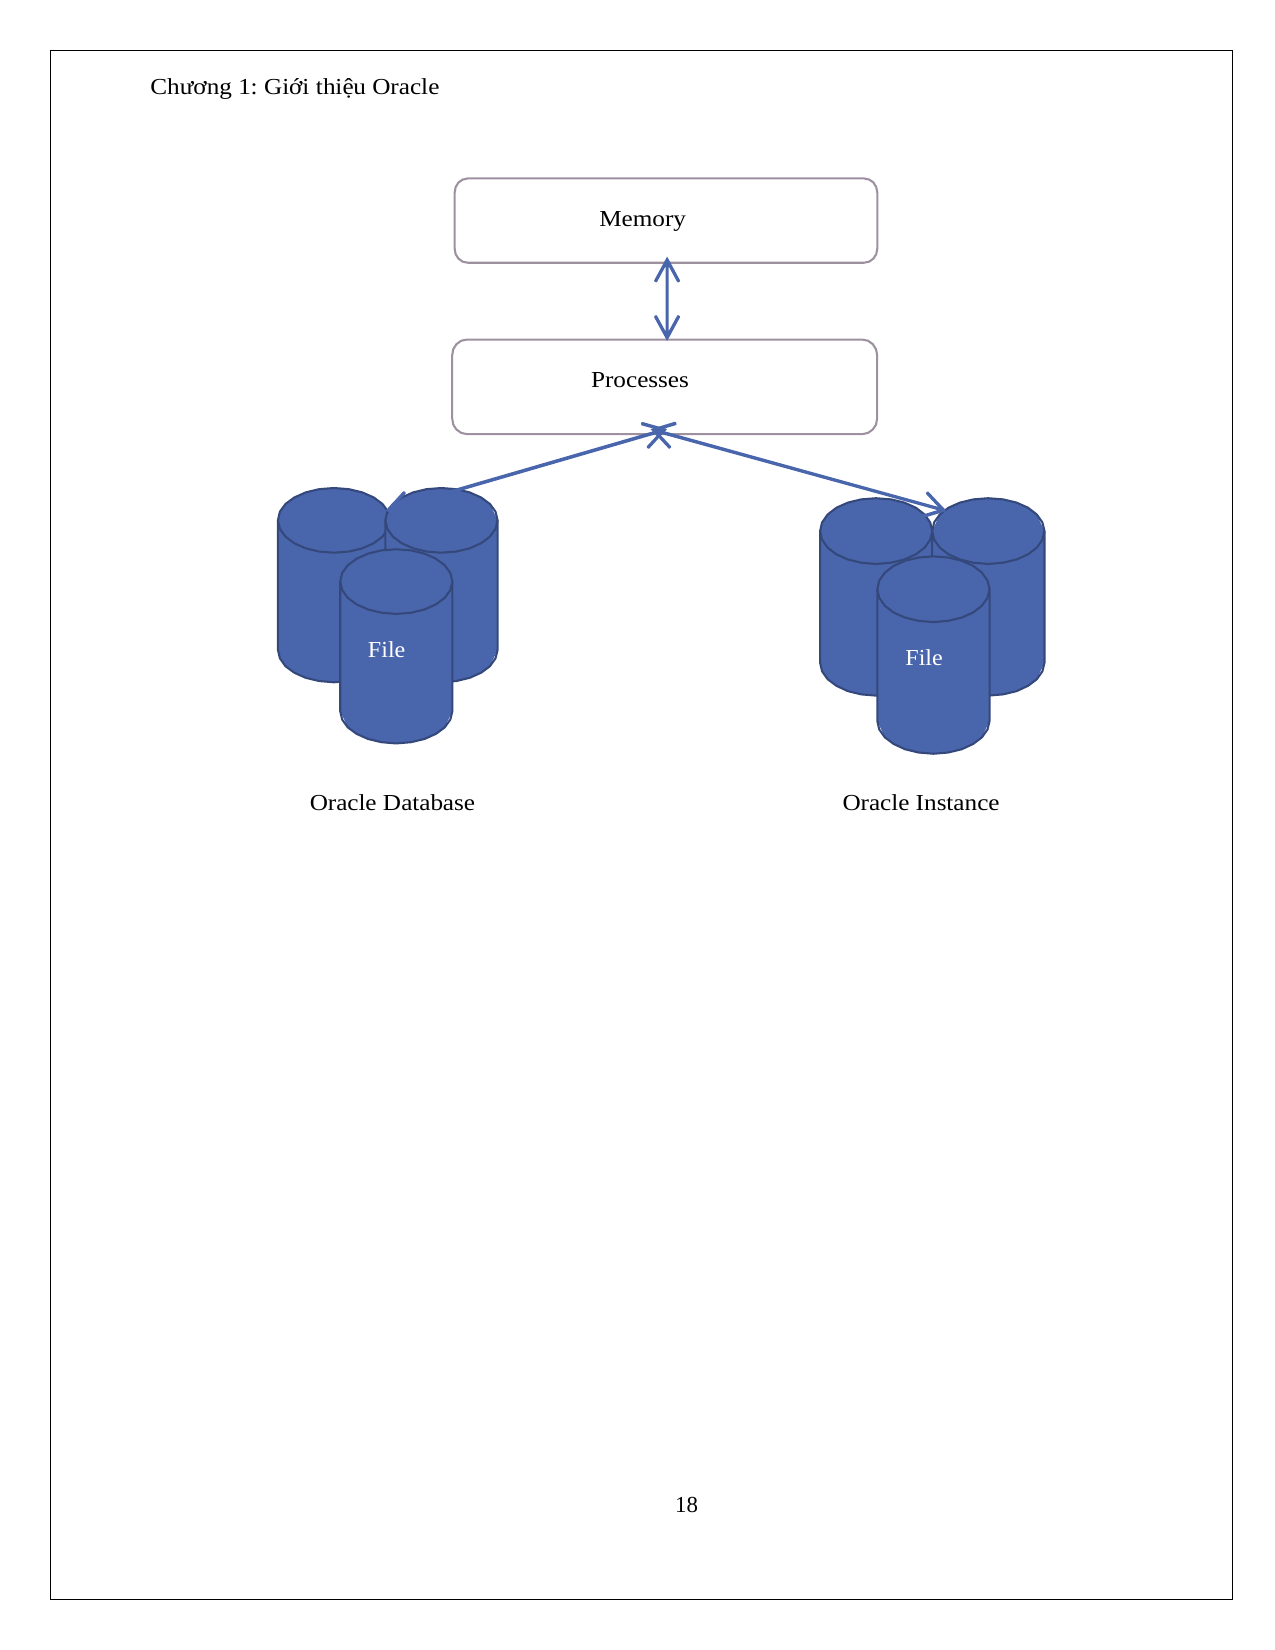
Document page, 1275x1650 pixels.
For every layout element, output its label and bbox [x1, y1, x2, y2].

picture [341, 627, 451, 697]
picture [458, 357, 872, 416]
picture [878, 635, 988, 707]
picture [732, 524, 991, 578]
picture [459, 196, 872, 245]
